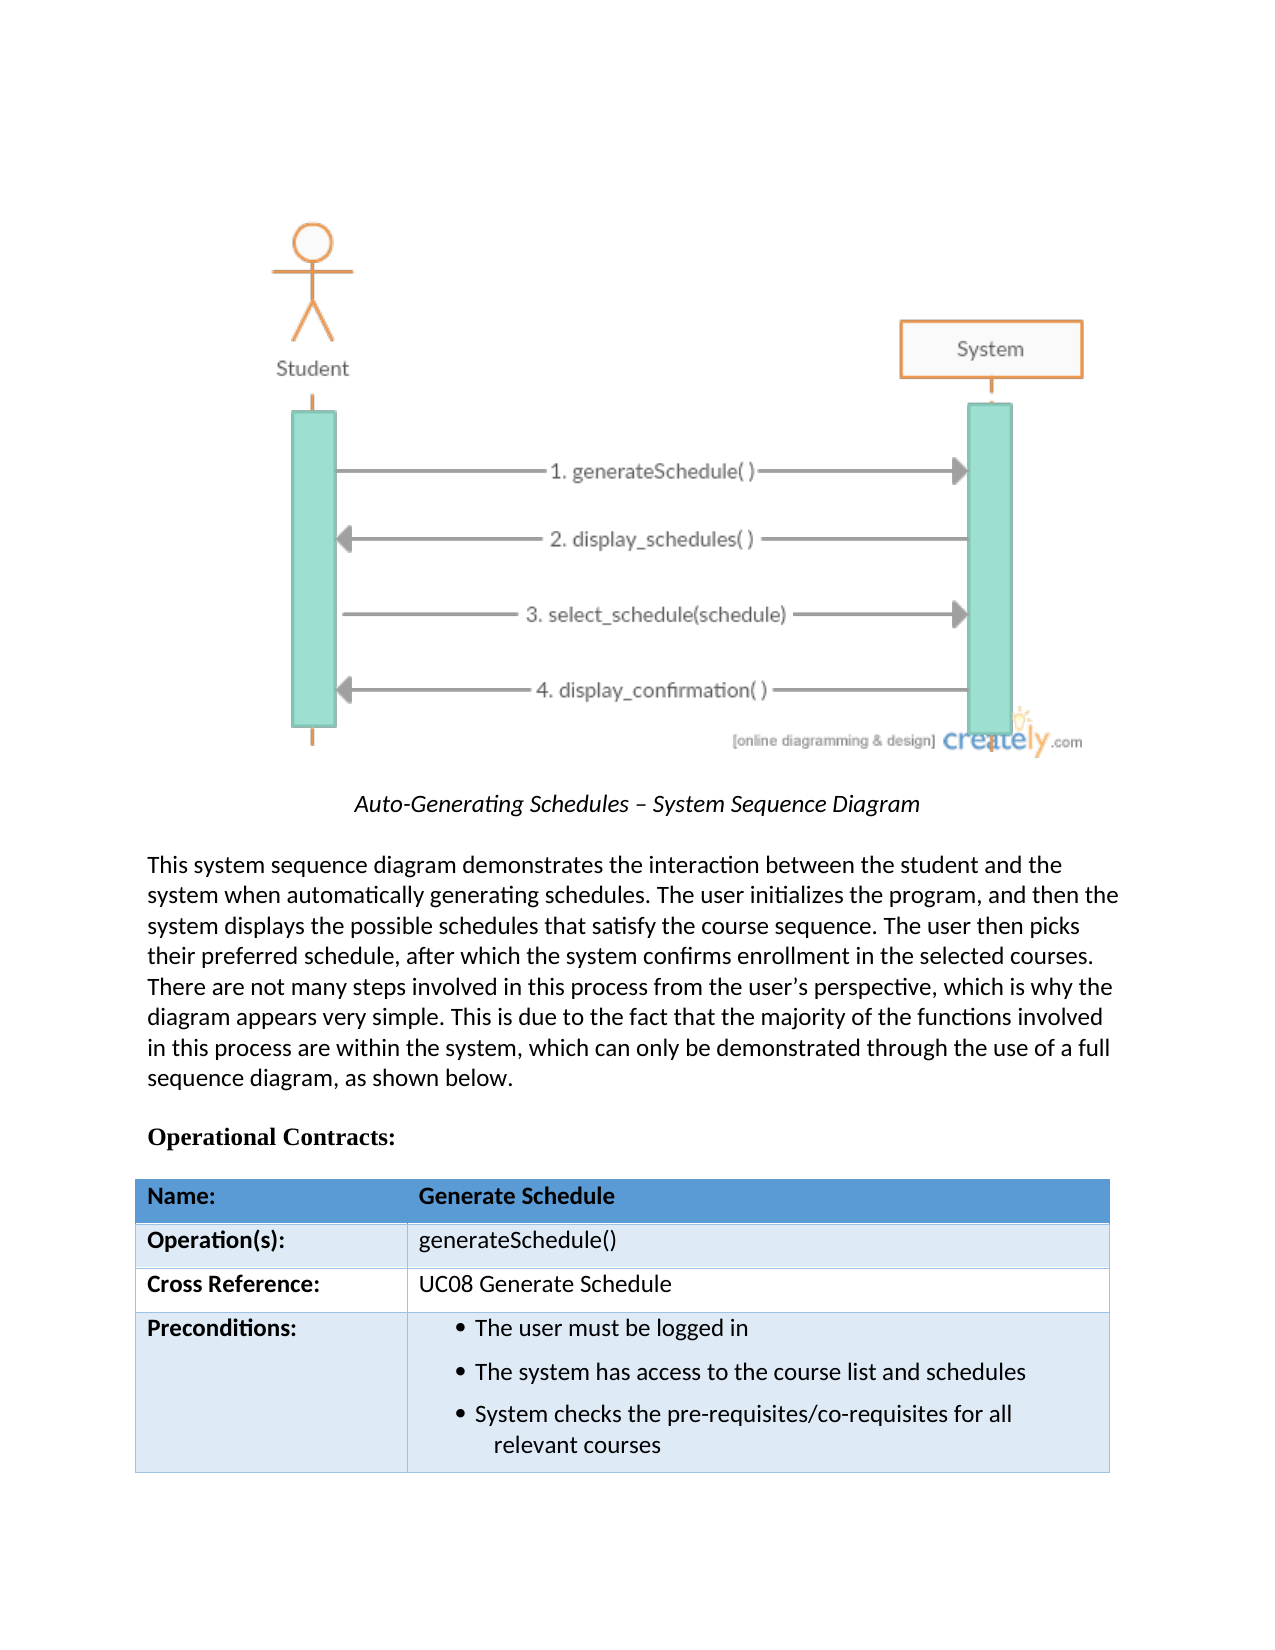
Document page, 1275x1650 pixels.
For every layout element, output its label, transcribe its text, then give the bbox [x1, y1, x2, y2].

text Auto-Generating Schedules – System Sequence Diagram [147, 788, 1128, 818]
table_header Name: [136, 1180, 407, 1223]
table_cell generateSchedule() [408, 1225, 1109, 1267]
table_cell The user must be logged in The system has access to the course list and schedules System checks the pre-requisites/co-requisites for all relevant courses [408, 1313, 1109, 1472]
table_cell UC08 Generate Schedule [408, 1269, 1109, 1312]
text There are not many steps involved in this process from the user’s perspective, which is why the diagram appears very simple. This is due to the fact that the majority of the functions involved in this process are within the system, which can only be demonstrated through the use of a full sequence diagram, as shown below. [147, 971, 1128, 1093]
table_cell Operation(s): [136, 1225, 407, 1267]
picture [209, 208, 1091, 764]
text Operational Contracts: [147, 1122, 1128, 1151]
table_cell Preconditions: [136, 1313, 407, 1472]
text This system sequence diagram demonstrates the interaction between the student and the system when automatically generating schedules. The user initializes the program, and then the system displays the possible schedules that satisfy the course sequence. The user then picks their preferred schedule, after which the system confirms enrollment in the selected courses. [147, 849, 1128, 971]
table_header Generate Schedule [408, 1180, 1109, 1223]
table_cell Cross Reference: [136, 1269, 407, 1312]
